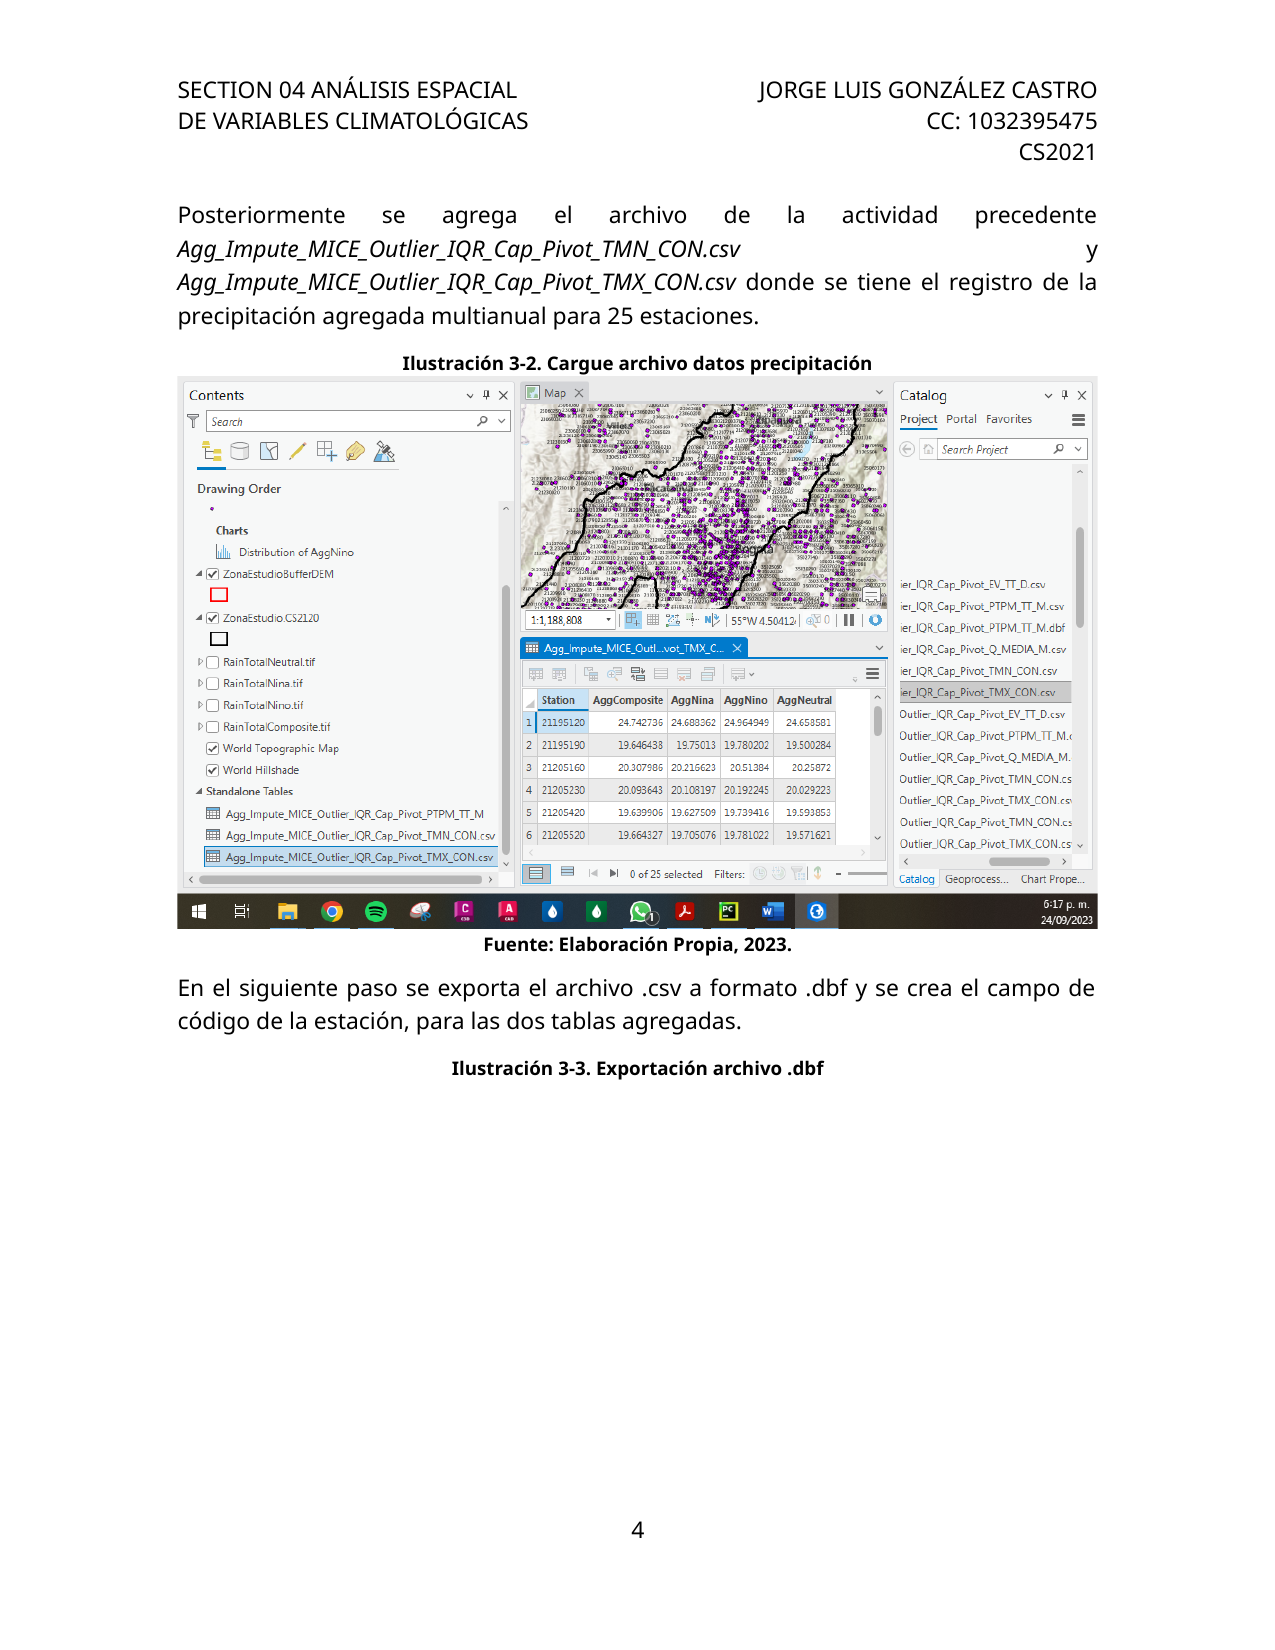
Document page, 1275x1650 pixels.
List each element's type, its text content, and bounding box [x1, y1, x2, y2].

picture [177, 376, 1098, 929]
text En el siguiente paso se exporta el archivo .csv a formato .dbf y se crea el campo de código de la estación, para las dos tablas agregadas. [177, 971, 1098, 1036]
text Fuente: Elaboración Propia, 2023. [177, 931, 1098, 957]
text Posteriormente se agrega el archivo de la actividad precedente Agg_Impute_MICE_Outlier_IQR_Cap_Pivot_TMN_CON.csv y Agg_Impute_MICE_Outlier_IQR_Cap_Pivot_TMX_CON.csv donde se tiene el registro de la precipitación agregada multianual para 25 estaciones. [177, 199, 1098, 331]
